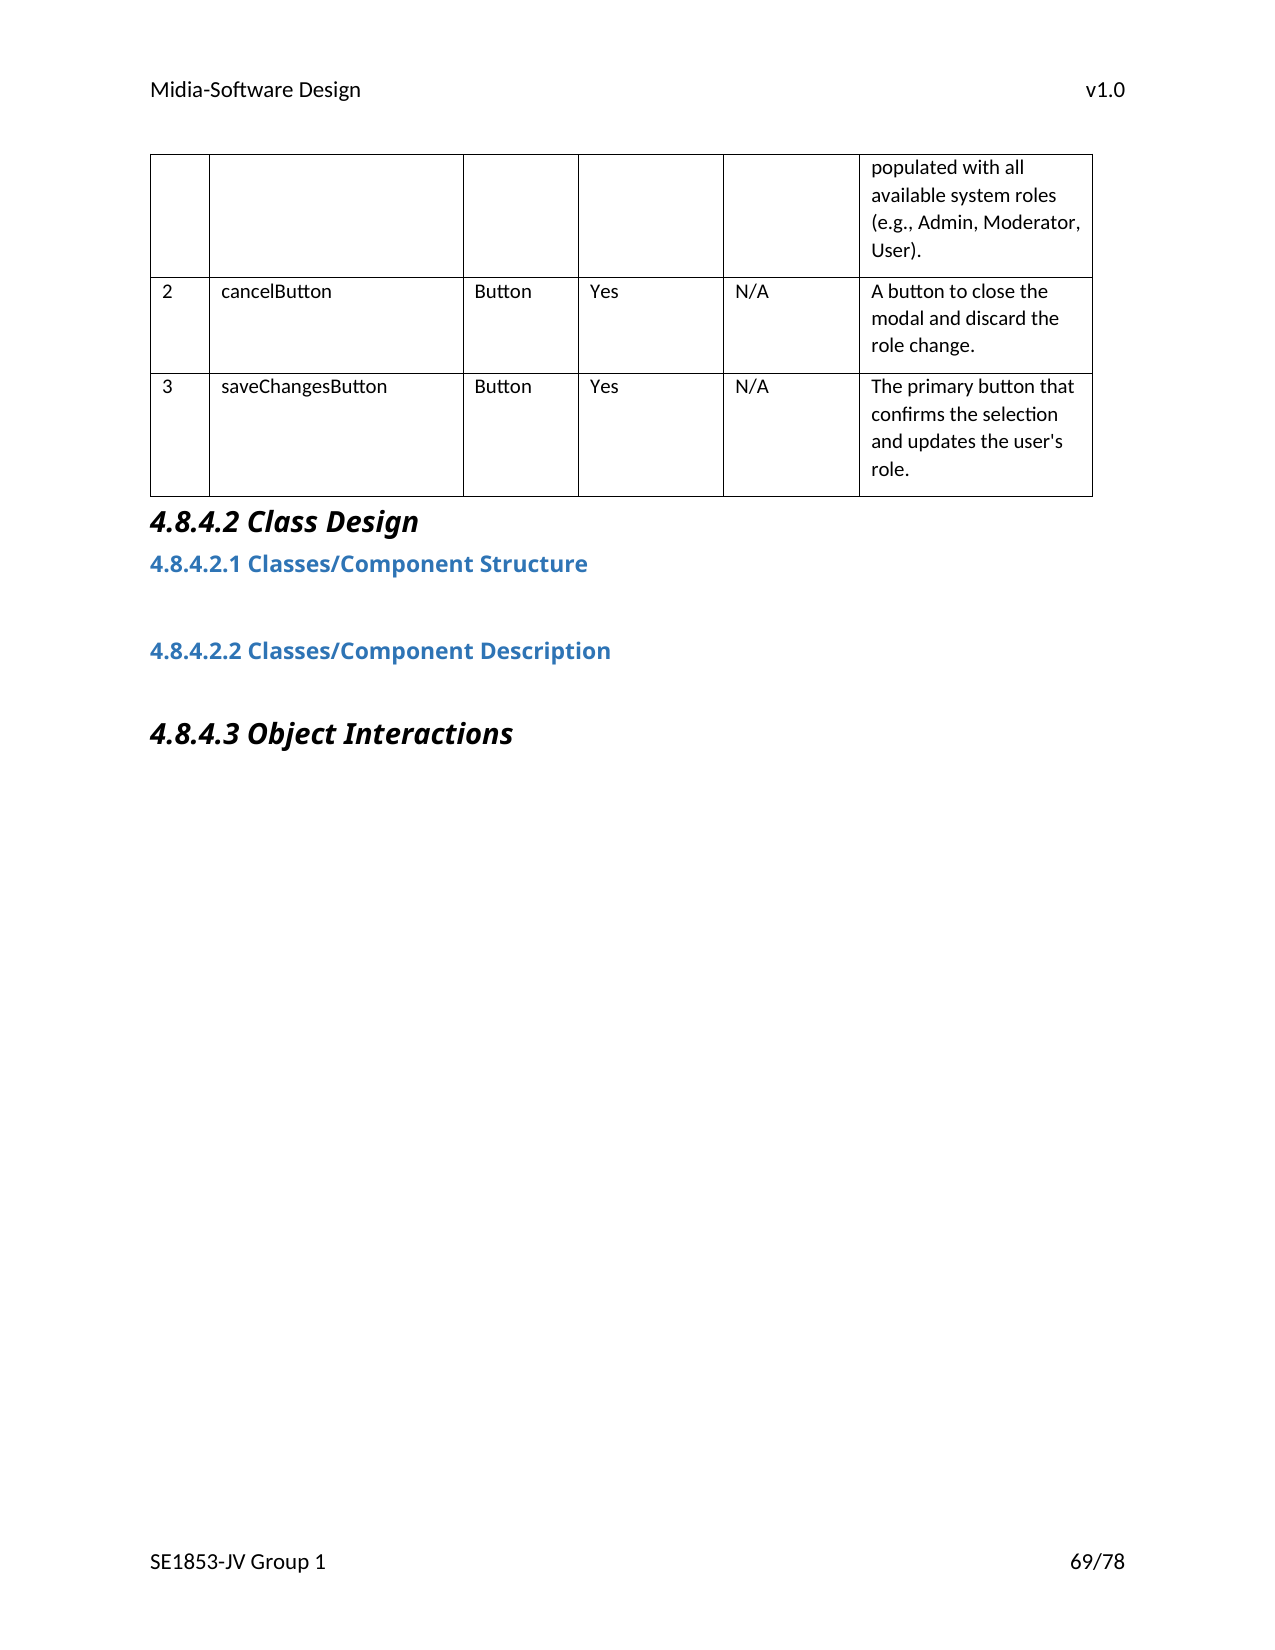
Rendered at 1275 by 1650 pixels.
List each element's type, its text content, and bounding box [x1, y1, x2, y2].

subtitle 4.8.4.2.2 Classes/Component Description [150, 635, 1198, 666]
subtitle 4.8.4.2.1 Classes/Component Structure [150, 548, 1198, 579]
subtitle 4.8.4.3 Object Interactions [150, 713, 1198, 753]
subtitle 4.8.4.2 Class Design [150, 501, 1198, 541]
